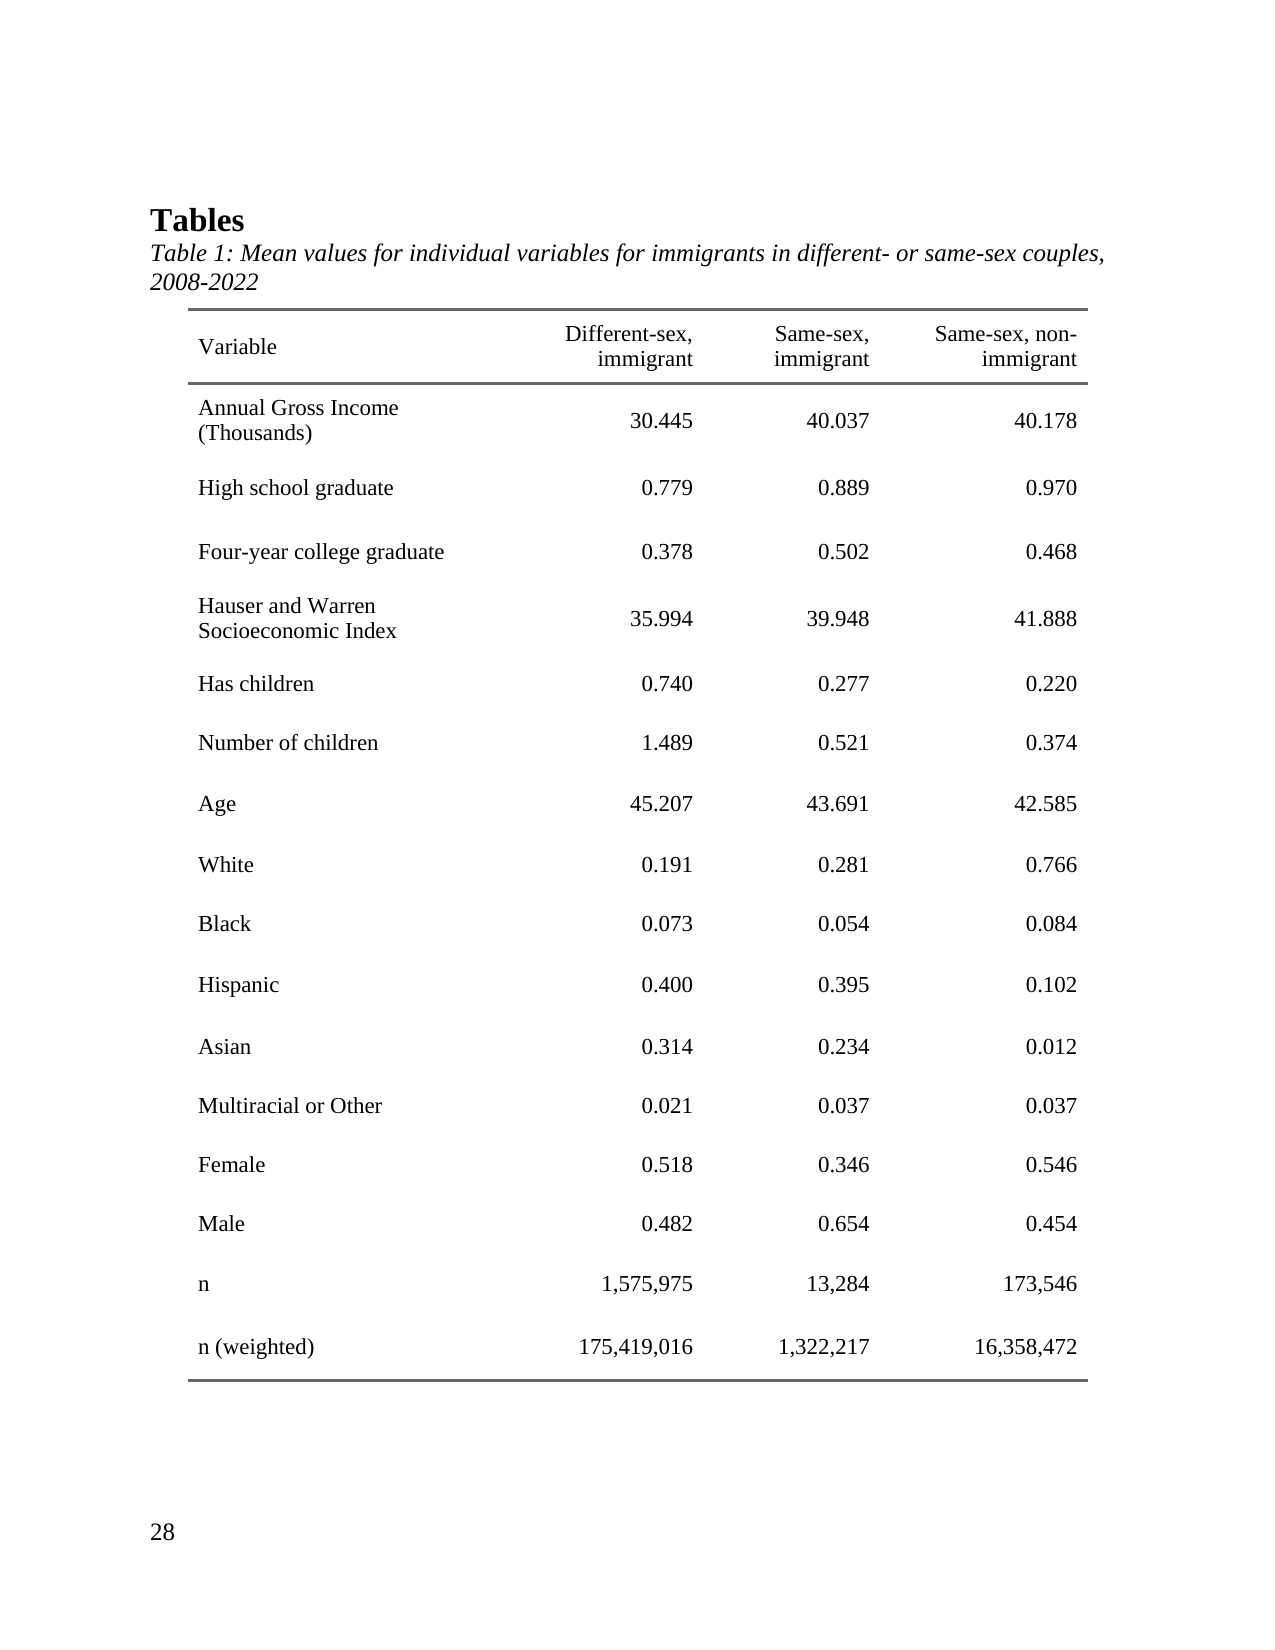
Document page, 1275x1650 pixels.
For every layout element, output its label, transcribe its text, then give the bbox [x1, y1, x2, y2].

table_cell Asian [188, 1017, 502, 1076]
table_cell Hispanic [188, 954, 502, 1017]
table_cell 1,575,975 [502, 1253, 703, 1315]
table_cell 0.970 [880, 456, 1087, 520]
table_cell Multiracial or Other [188, 1076, 502, 1135]
table_cell 0.073 [502, 895, 703, 953]
table_cell 0.346 [703, 1135, 880, 1194]
table_cell 41.888 [880, 584, 1087, 654]
text Table 1: Mean values for individual variables for immigrants in different- or same-sex couples, 2008-2022 [150, 238, 1125, 296]
table_cell 0.220 [880, 654, 1087, 713]
table_cell 40.178 [880, 385, 1087, 456]
table_cell Number of children [188, 713, 502, 772]
table_cell 0.054 [703, 895, 880, 953]
table_cell 40.037 [703, 385, 880, 456]
table_cell 0.454 [880, 1194, 1087, 1253]
table_cell 0.766 [880, 836, 1087, 894]
table_cell 0.740 [502, 654, 703, 713]
table_cell 0.779 [502, 456, 703, 520]
table_cell 0.084 [880, 895, 1087, 953]
table_cell 43.691 [703, 772, 880, 836]
table_cell 0.468 [880, 520, 1087, 583]
table_cell 0.037 [703, 1076, 880, 1135]
table_cell 30.445 [502, 385, 703, 456]
table_cell 0.889 [703, 456, 880, 520]
table_cell Age [188, 772, 502, 836]
table_cell 42.585 [880, 772, 1087, 836]
table_header Same-sex, immigrant [703, 311, 880, 382]
table_cell Female [188, 1135, 502, 1194]
table_cell 0.654 [703, 1194, 880, 1253]
table_cell Has children [188, 654, 502, 713]
table_header Same-sex, non-immigrant [880, 311, 1087, 382]
table_cell 0.012 [880, 1017, 1087, 1076]
table_cell 0.277 [703, 654, 880, 713]
table_header Different-sex, immigrant [502, 311, 703, 382]
table_cell 45.207 [502, 772, 703, 836]
table_cell 0.037 [880, 1076, 1087, 1135]
table_cell 35.994 [502, 584, 703, 654]
table_cell 13,284 [703, 1253, 880, 1315]
table_cell 1,322,217 [703, 1315, 880, 1379]
table_cell 16,358,472 [880, 1315, 1087, 1379]
table_cell 0.400 [502, 954, 703, 1017]
table_cell 175,419,016 [502, 1315, 703, 1379]
table_cell 0.314 [502, 1017, 703, 1076]
table_cell 0.021 [502, 1076, 703, 1135]
table_cell 0.281 [703, 836, 880, 894]
table_cell 0.191 [502, 836, 703, 894]
table_cell Four-year college graduate [188, 520, 502, 583]
table_cell n (weighted) [188, 1315, 502, 1379]
table_header Variable [188, 311, 502, 382]
table_cell 0.521 [703, 713, 880, 772]
table_cell 0.374 [880, 713, 1087, 772]
table_cell 0.518 [502, 1135, 703, 1194]
table_cell 0.395 [703, 954, 880, 1017]
table_cell High school graduate [188, 456, 502, 520]
table_cell 0.482 [502, 1194, 703, 1253]
table_cell 173,546 [880, 1253, 1087, 1315]
table_cell Hauser and Warren Socioeconomic Index [188, 584, 502, 654]
subtitle Tables [150, 200, 1125, 238]
table_cell 0.502 [703, 520, 880, 583]
table_cell 39.948 [703, 584, 880, 654]
table_cell Annual Gross Income (Thousands) [188, 385, 502, 456]
table_cell 1.489 [502, 713, 703, 772]
table_cell 0.102 [880, 954, 1087, 1017]
table_cell 0.546 [880, 1135, 1087, 1194]
table_cell Male [188, 1194, 502, 1253]
table_cell White [188, 836, 502, 894]
table_cell 0.378 [502, 520, 703, 583]
table_cell n [188, 1253, 502, 1315]
table_cell Black [188, 895, 502, 953]
table_cell 0.234 [703, 1017, 880, 1076]
